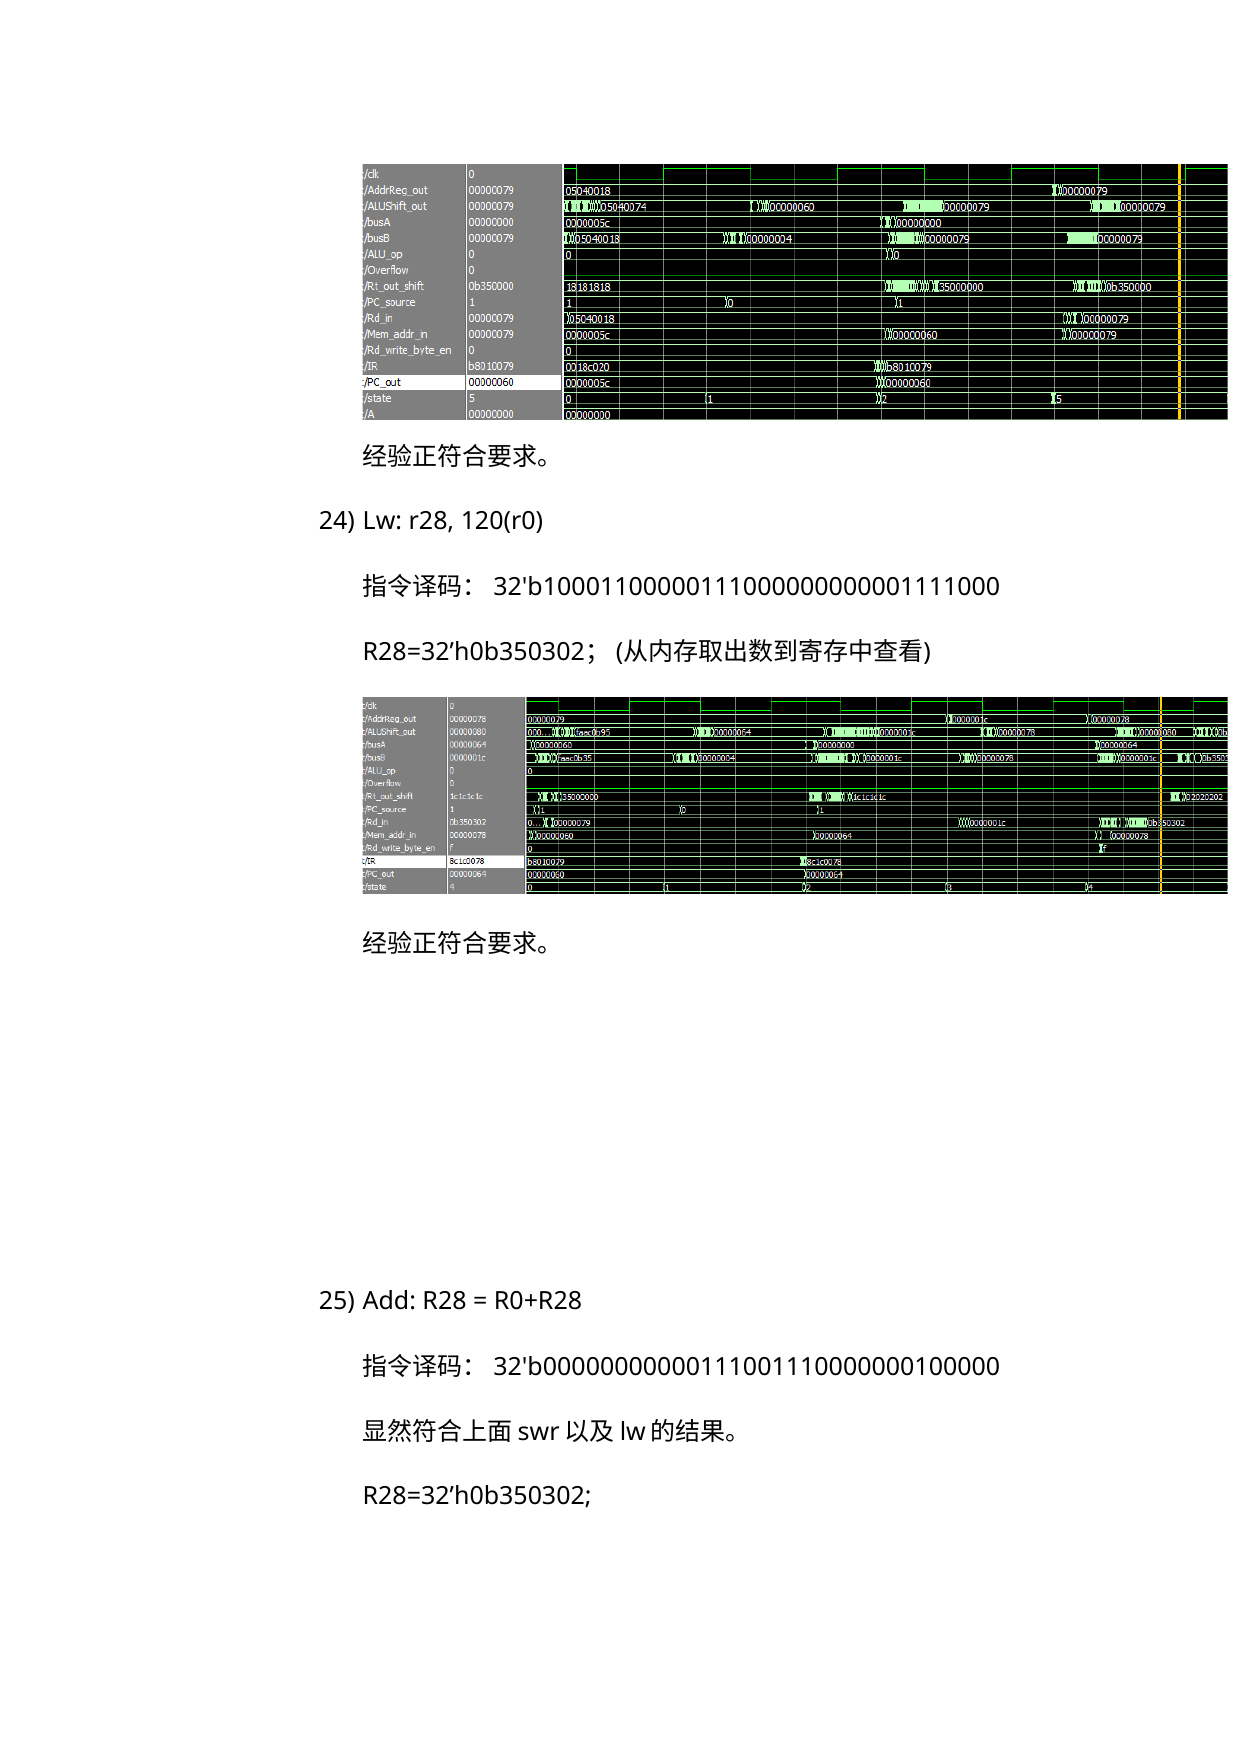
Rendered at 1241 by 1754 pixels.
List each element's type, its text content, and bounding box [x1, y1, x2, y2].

text R28=32’h0b350302; [362, 1462, 1053, 1527]
text R28=32’h0b350302； (从内存取出数到寄存中查看) [362, 617, 1053, 682]
text 指令译码： 32'b00000000000111001110000000100000 [362, 1332, 1053, 1397]
text 显然符合上面swr以及lw的结果。 [362, 1397, 1053, 1462]
text 经验正符合要求。 [362, 422, 1053, 487]
picture [362, 697, 1228, 894]
text 经验正符合要求。 [362, 909, 1053, 974]
picture [362, 164, 1228, 420]
list Lw: r28, 120(r0) [319, 487, 1053, 552]
list Add: R28 = R0+R28 [319, 1267, 1053, 1332]
text 指令译码： 32'b10001100000111000000000001111000 [362, 552, 1053, 617]
